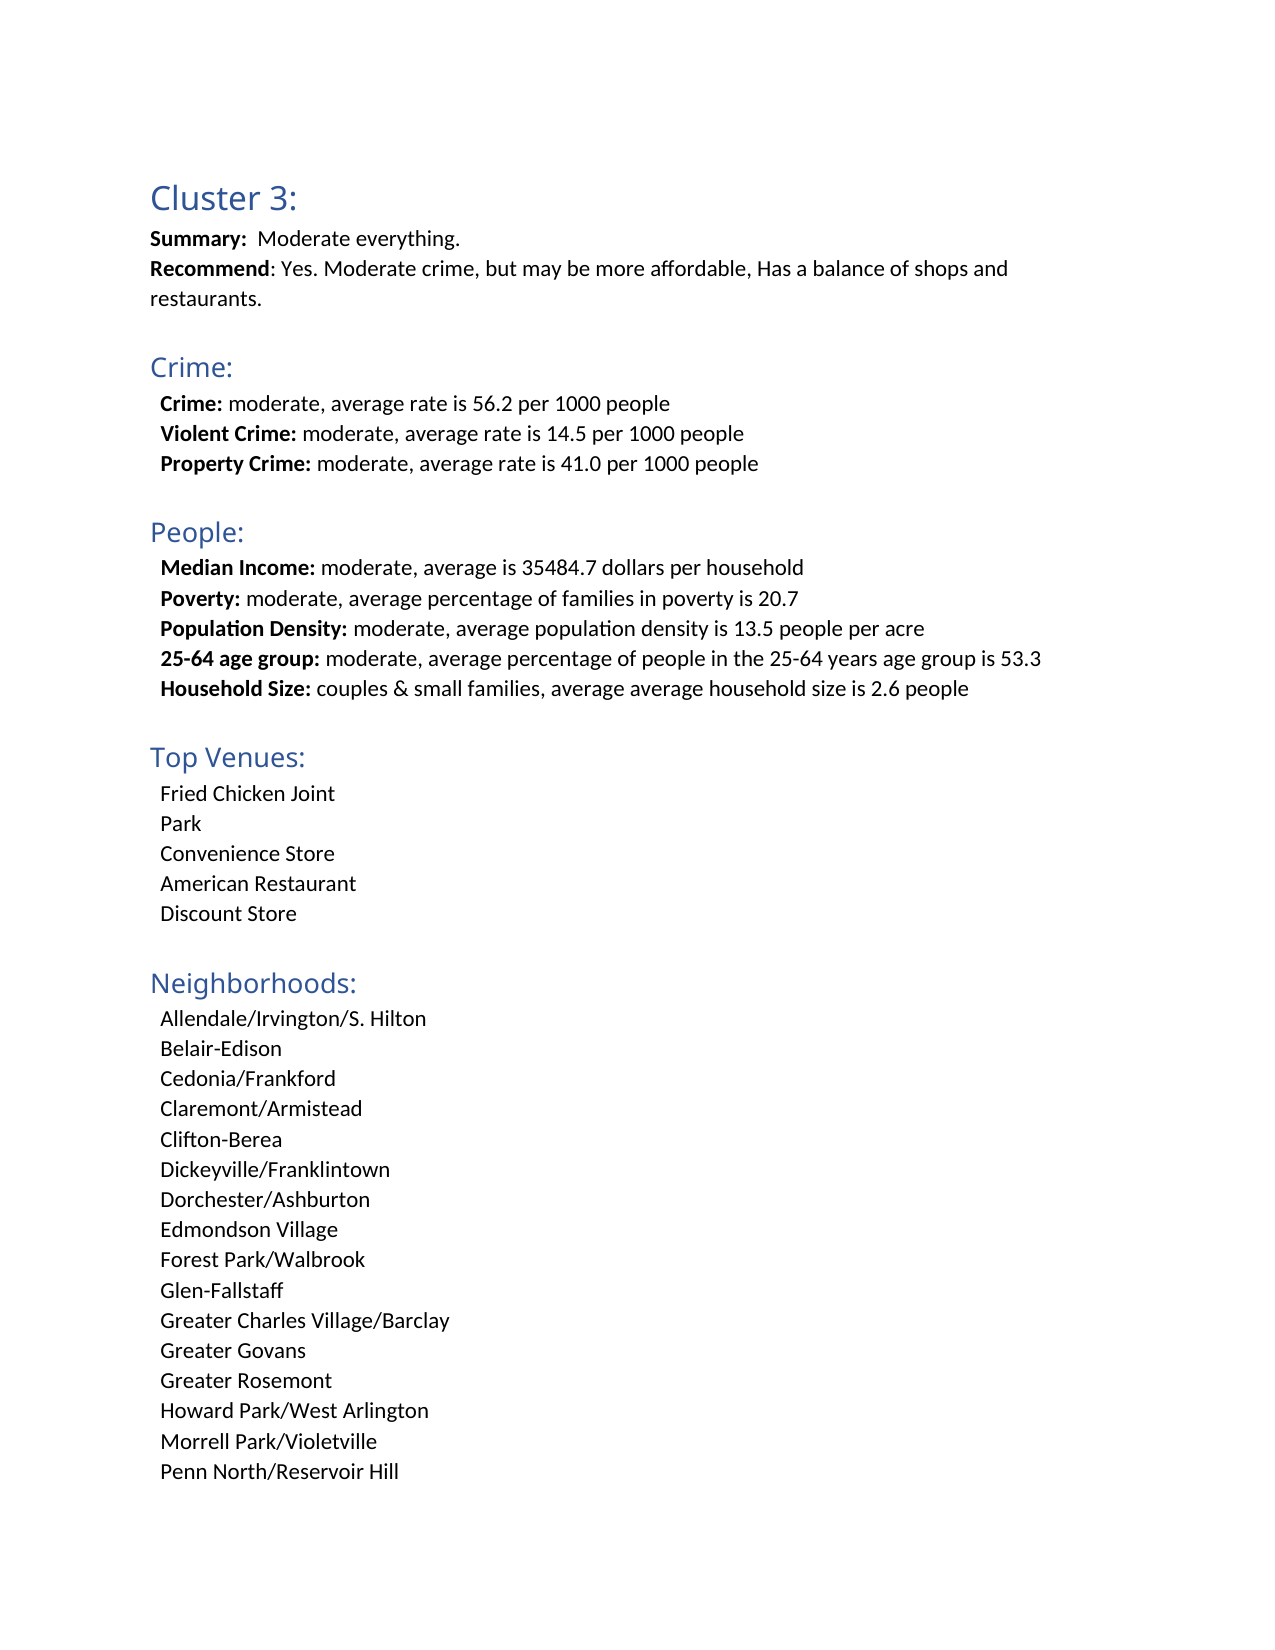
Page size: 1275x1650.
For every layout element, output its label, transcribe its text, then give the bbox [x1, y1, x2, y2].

text Glen-Fallstaff [150, 1276, 1125, 1304]
text Crime: moderate, average rate is 56.2 per 1000 people [150, 389, 1125, 417]
text Belair-Edison [150, 1034, 1125, 1062]
text Park [150, 809, 1125, 837]
text Claremont/Armistead [150, 1094, 1125, 1123]
text Discount Store [150, 899, 1125, 928]
text Penn North/Reservoir Hill [150, 1457, 1125, 1485]
text Morrell Park/Violetville [150, 1427, 1125, 1455]
text Clifton-Berea [150, 1125, 1125, 1153]
text Population Density: moderate, average population density is 13.5 people per acre [150, 614, 1125, 642]
text Edmondson Village [150, 1215, 1125, 1243]
text Forest Park/Walbrook [150, 1246, 1125, 1274]
subtitle People: [150, 514, 1125, 551]
subtitle Top Venues: [150, 739, 1125, 776]
text Poverty: moderate, average percentage of families in poverty is 20.7 [150, 584, 1125, 612]
text 25-64 age group: moderate, average percentage of people in the 25-64 years age group is 53.3 [150, 644, 1125, 672]
text Summary: Moderate everything. [150, 224, 1125, 252]
text Cedonia/Frankford [150, 1064, 1125, 1092]
text Fried Chicken Joint [150, 779, 1125, 807]
text Median Income: moderate, average is 35484.7 dollars per household [150, 553, 1125, 582]
subtitle Crime: [150, 349, 1125, 386]
text Dorchester/Ashburton [150, 1185, 1125, 1213]
subtitle Cluster 3: [150, 175, 1125, 220]
text Greater Charles Village/Barclay [150, 1306, 1125, 1334]
text Convenience Store [150, 839, 1125, 867]
text Household Size: couples & small families, average average household size is 2.6 people [150, 674, 1125, 702]
subtitle Neighborhoods: [150, 964, 1125, 1001]
text Howard Park/West Arlington [150, 1397, 1125, 1425]
text Allendale/Irvington/S. Hilton [150, 1004, 1125, 1032]
text American Restaurant [150, 869, 1125, 897]
text Violent Crime: moderate, average rate is 14.5 per 1000 people [150, 419, 1125, 447]
text Dickeyville/Franklintown [150, 1155, 1125, 1183]
text Recommend: Yes. Moderate crime, but may be more affordable, Has a balance of shops and restaurants. [150, 254, 1125, 312]
text Greater Govans [150, 1336, 1125, 1364]
text Property Crime: moderate, average rate is 41.0 per 1000 people [150, 449, 1125, 477]
text Greater Rosemont [150, 1366, 1125, 1394]
